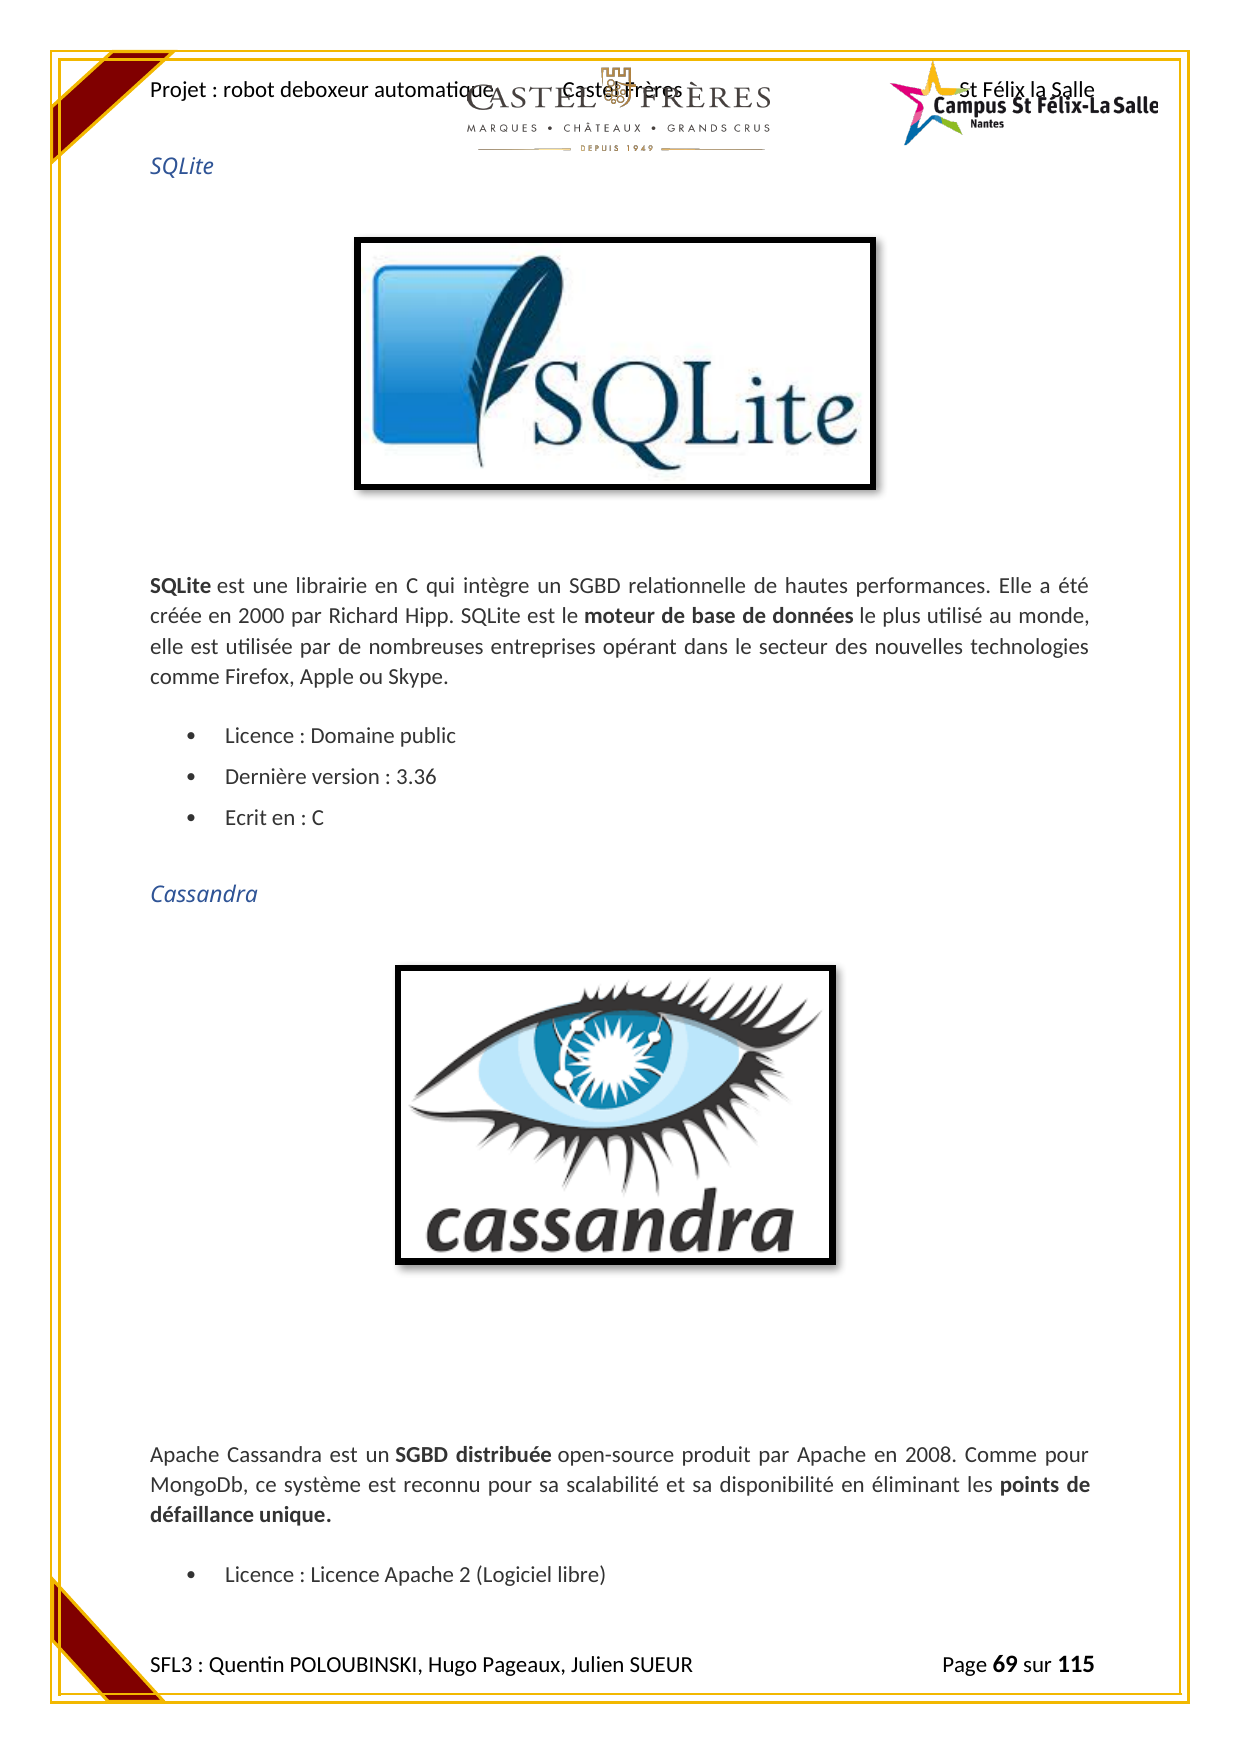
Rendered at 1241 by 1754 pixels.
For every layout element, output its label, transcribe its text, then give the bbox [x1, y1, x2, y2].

list Dernière version : 3.36 [187, 749, 1090, 790]
list Ecrit en : C [187, 790, 1090, 831]
picture [401, 971, 829, 1258]
list Licence : Domaine public [187, 709, 1090, 749]
list Licence : Licence Apache 2 (Logiciel libre) [187, 1547, 1090, 1588]
picture [889, 60, 1158, 145]
text Apache Cassandra est un SGBD distribuée open-source produit par Apache en 2008. Comme pour MongoDb, ce système est reconnu pour sa scalabilité et sa disponibilité en éliminant les points de défaillance unique. [150, 1468, 1090, 1528]
subtitle SQLite [150, 150, 1090, 181]
picture [460, 59, 773, 157]
subtitle Cassandra [150, 878, 1090, 909]
text SQLite est une librairie en C qui intègre un SGBD relationnelle de hautes performances. Elle a été créée en 2000 par Richard Hipp. SQLite est le moteur de base de données le plus utilisé au monde, elle est utilisée par de nombreuses entreprises opérant dans le secteur des nouvelles technologies comme Firefox, Apple ou Skype. [150, 660, 1090, 690]
picture [361, 243, 870, 484]
